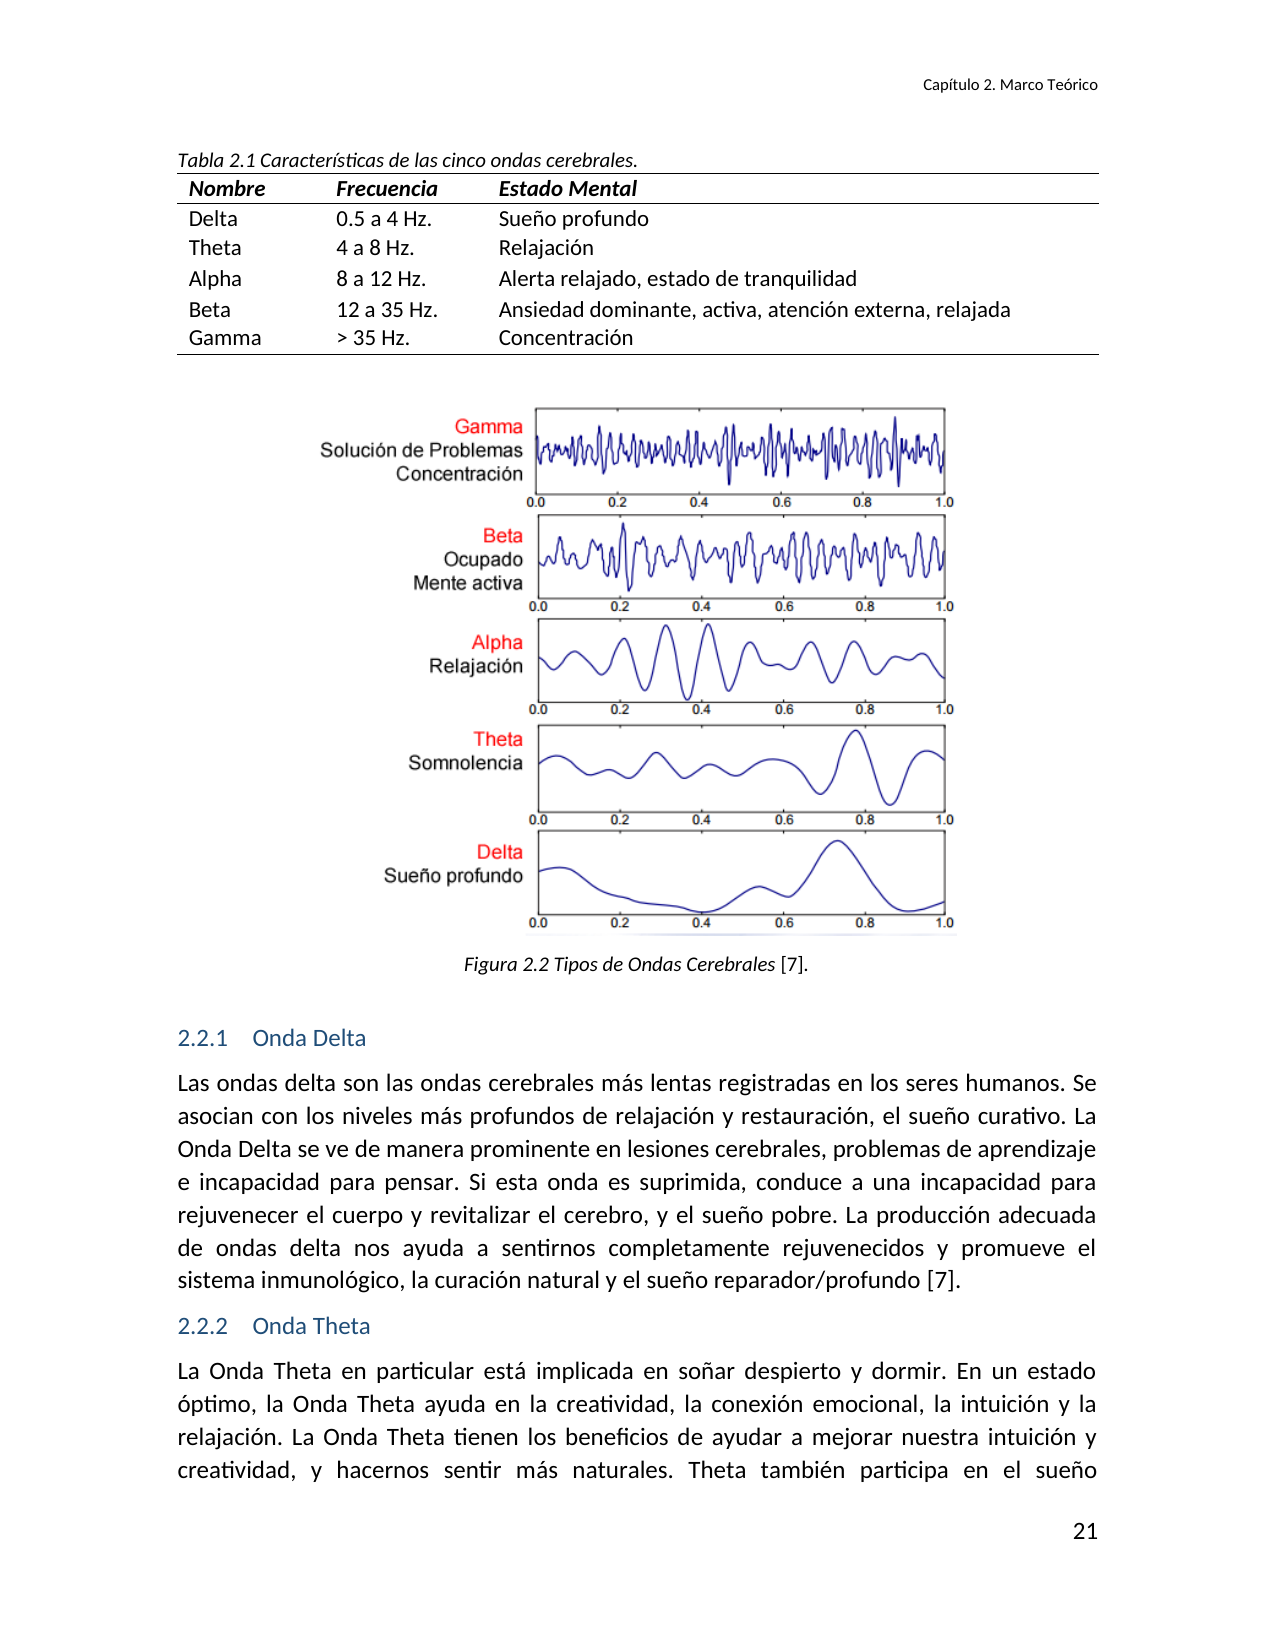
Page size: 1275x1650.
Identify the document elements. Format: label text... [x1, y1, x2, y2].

subtitle Onda Theta [177, 1310, 1098, 1341]
table_header Estado Mental [487, 174, 1099, 203]
table_cell 8 a 12 Hz. [325, 264, 487, 296]
table_header Frecuencia [325, 174, 487, 203]
table_cell Ansiedad dominante, activa, atención externa, relajada [487, 296, 1099, 323]
table_cell Concentración [487, 324, 1099, 353]
table_cell 0.5 a 4 Hz. [325, 204, 487, 233]
table_cell Gamma [177, 324, 325, 353]
table_cell 4 a 8 Hz. [325, 233, 487, 264]
table_cell Delta [177, 204, 325, 233]
table_cell Alerta relajado, estado de tranquilidad [487, 264, 1099, 296]
table_cell > 35 Hz. [325, 324, 487, 353]
text Las ondas delta son las ondas cerebrales más lentas registradas en los seres humanos. Se asocian con los niveles más profundos de relajación y restauración, el sueño curativo. La Onda Delta se ve de manera prominente en lesiones cerebrales, problemas de aprendizaje e incapacidad para pensar. Si esta onda es suprimida, conduce a una incapacidad para rejuvenecer el cuerpo y revitalizar el cerebro, y el sueño pobre. La producción adecuada de ondas delta nos ayuda a sentirnos completamente rejuvenecidos y promueve el sistema inmunológico, la curación natural y el sueño reparador/profundo [7]. [177, 1067, 1098, 1295]
table_cell Theta [177, 233, 325, 264]
table_cell Alpha [177, 264, 325, 296]
table_cell Relajación [487, 233, 1099, 264]
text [177, 1356, 1098, 1485]
subtitle Onda Delta [177, 1022, 1098, 1052]
table_cell Beta [177, 296, 325, 323]
table_cell 12 a 35 Hz. [325, 296, 487, 323]
table_header Nombre [177, 174, 325, 203]
picture [318, 400, 957, 936]
table_cell Sueño profundo [487, 204, 1099, 233]
